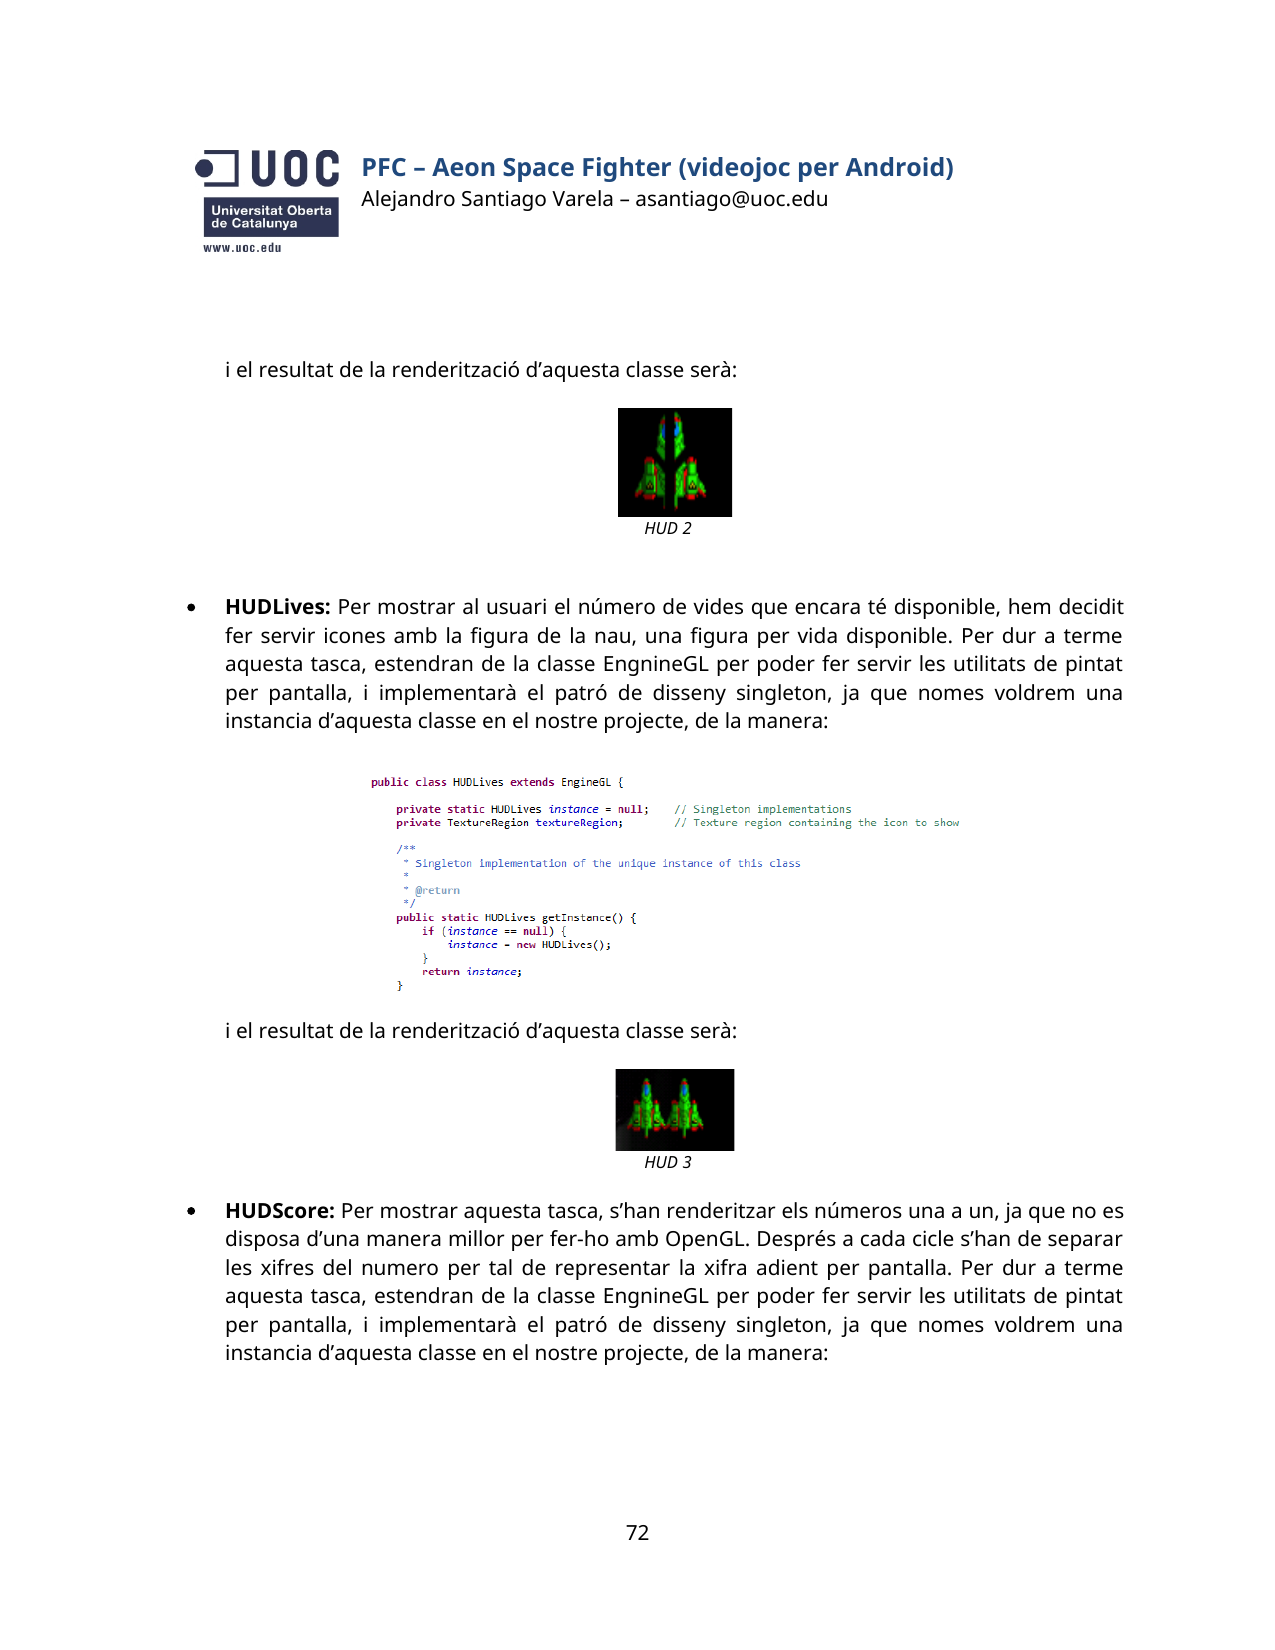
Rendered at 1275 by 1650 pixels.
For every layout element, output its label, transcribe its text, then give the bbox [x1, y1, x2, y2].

picture [195, 150, 339, 252]
picture [615, 1069, 735, 1151]
picture [618, 408, 733, 517]
list HUDLives: Per mostrar al usuari el número de vides que encara té disponible, hem decidit fer servir icones amb la figura de la nau, una figura per vida disponible. Per dur a terme aquesta tasca, estendran de la classe EngnineGL per poder fer servir les utilitats de pintat per pantalla, i implementarà el patró de disseny singleton, ja que nomes voldrem una instancia d’aquesta classe en el nostre projecte, de la manera: [187, 592, 1125, 734]
list i el resultat de la renderització d’aquesta classe serà: [225, 1016, 1125, 1044]
text HUD 3 [173, 1151, 1125, 1173]
picture [369, 759, 981, 991]
text HUD 2 [173, 516, 1125, 539]
list i el resultat de la renderització d’aquesta classe serà: [225, 355, 1125, 383]
list HUDScore: Per mostrar aquesta tasca, s’han renderitzar els números una a un, ja que no es disposa d’una manera millor per fer-ho amb OpenGL. Després a cada cicle s’han de separar les xifres del numero per tal de representar la xifra adient per pantalla. Per dur a terme aquesta tasca, estendran de la classe EngnineGL per poder fer servir les utilitats de pintat per pantalla, i implementarà el patró de disseny singleton, ja que nomes voldrem una instancia d’aquesta classe en el nostre projecte, de la manera: [187, 1196, 1125, 1367]
